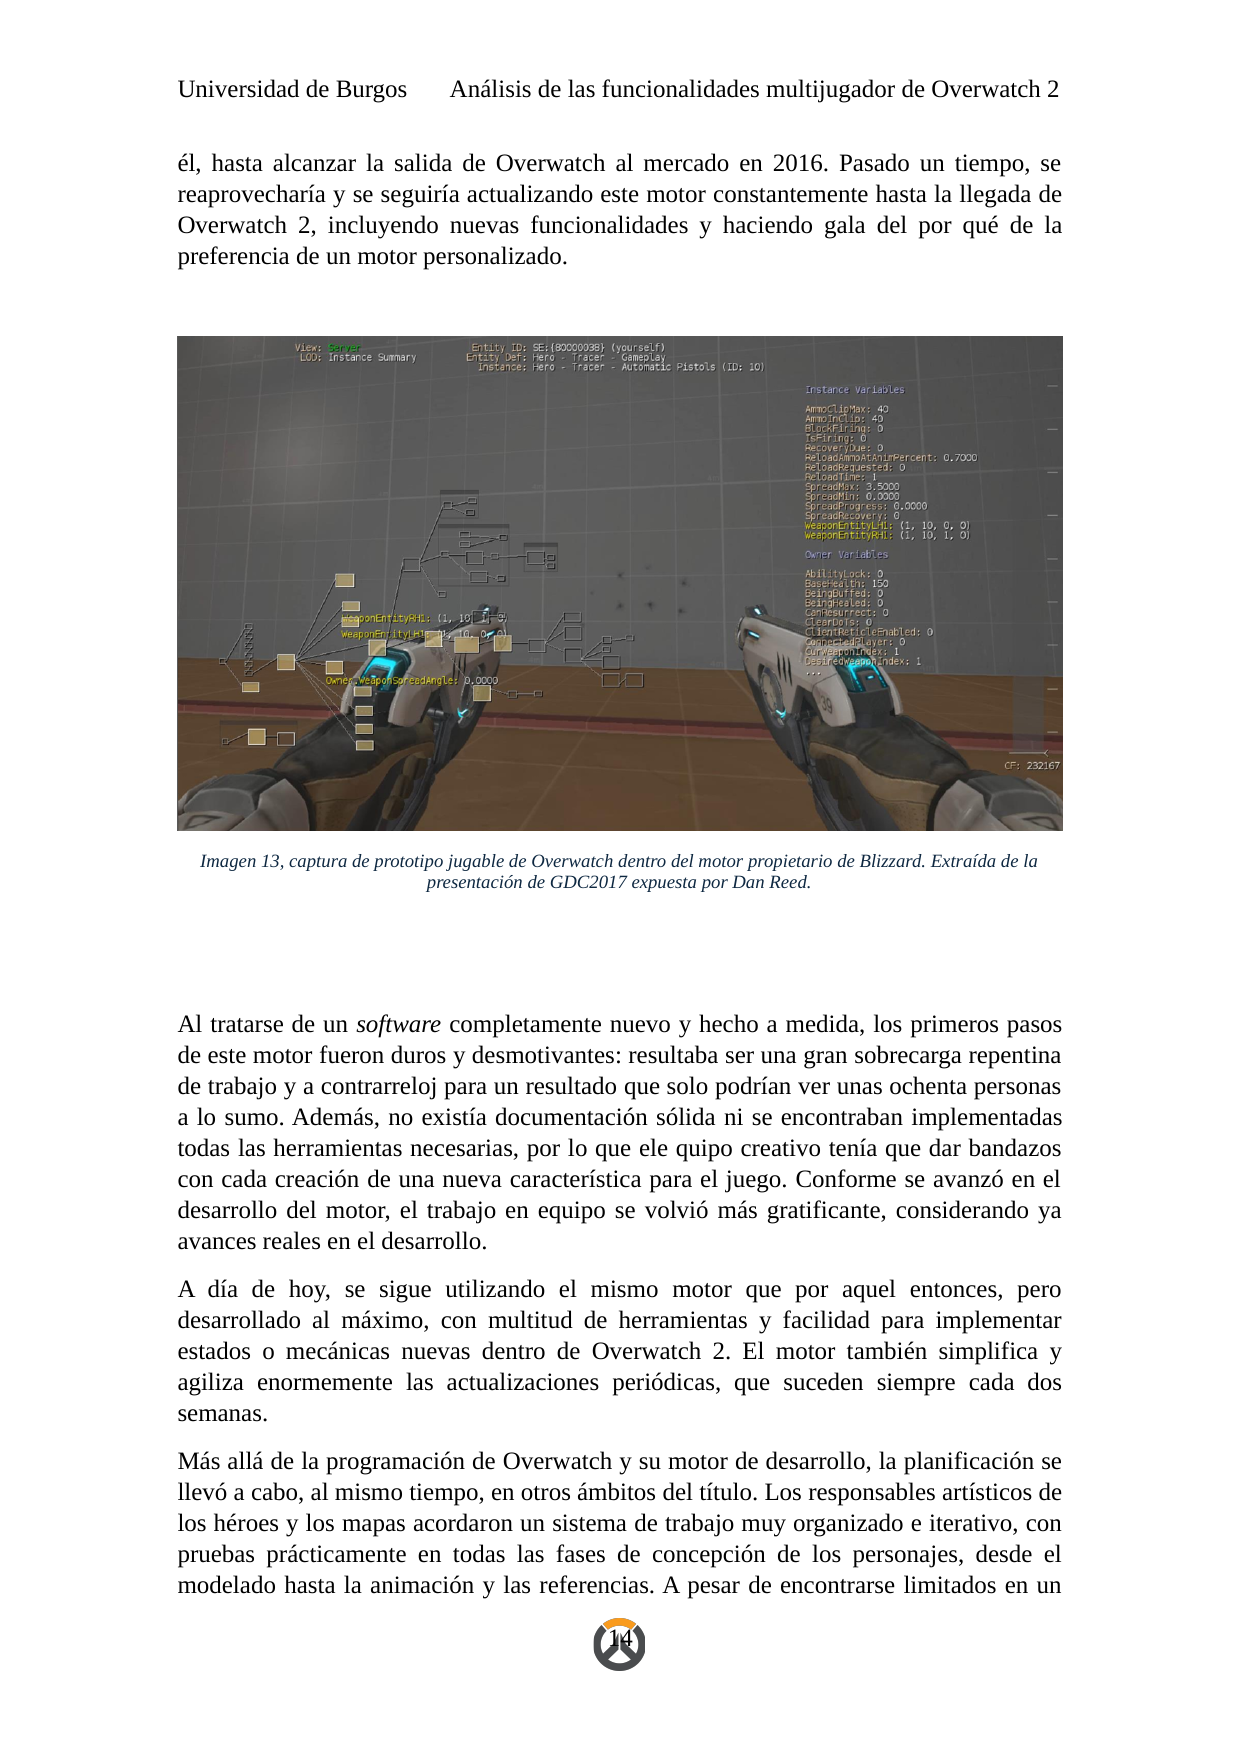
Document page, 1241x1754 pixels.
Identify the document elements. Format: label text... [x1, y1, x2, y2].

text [177, 148, 1063, 269]
text Al tratarse de un software completamente nuevo y hecho a medida, los primeros pasos de este motor fueron duros y desmotivantes: resultaba ser una gran sobrecarga repentina de trabajo y a contrarreloj para un resultado que solo podrían ver unas ochenta personas a lo sumo. Además, no existía documentación sólida ni se encontraban implementadas todas las herramientas necesarias, por lo que ele quipo creativo tenía que dar bandazos con cada creación de una nueva característica para el juego. Conforme se avanzó en el desarrollo del motor, el trabajo en equipo se volvió más gratificante, considerando ya avances reales en el desarrollo. [177, 1009, 1063, 1255]
picture [177, 336, 1063, 831]
text A día de hoy, se sigue utilizando el mismo motor que por aquel entonces, pero desarrollado al máximo, con multitud de herramientas y facilidad para implementar estados o mecánicas nuevas dentro de Overwatch 2. El motor también simplifica y agiliza enormemente las actualizaciones periódicas, que suceden siempre cada dos semanas. [177, 1274, 1063, 1427]
text Imagen 13, captura de prototipo jugable de Overwatch dentro del motor propietario de Blizzard. Extraída de la presentación de GDC2017 expuesta por Dan Reed. [177, 849, 1063, 893]
picture [593, 1618, 645, 1671]
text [177, 1446, 1063, 1599]
